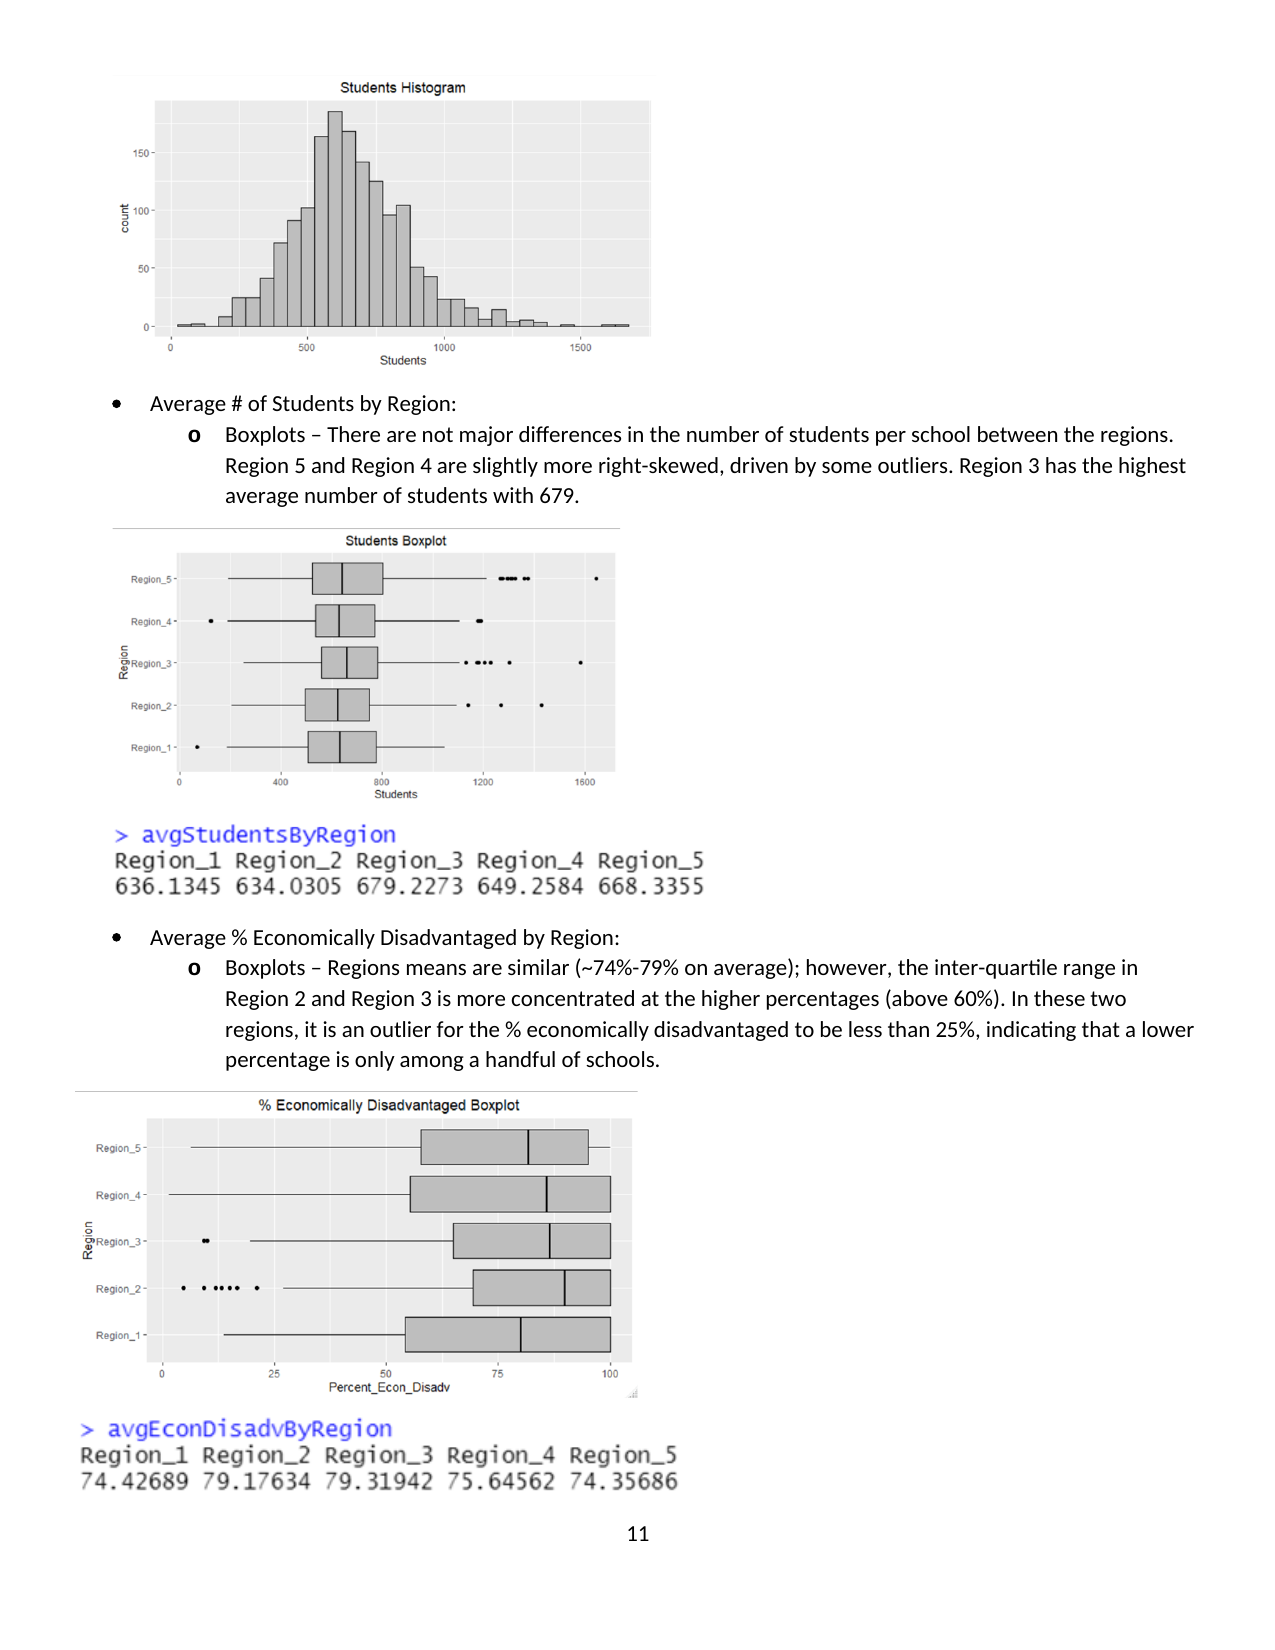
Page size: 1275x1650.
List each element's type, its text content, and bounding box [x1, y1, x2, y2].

list Average # of Students by Region: [112, 389, 1200, 418]
list Boxplots – There are not major differences in the number of students per school between the regions. Region 5 and Region 4 are slightly more right-skewed, driven by some outliers. Region 3 has the highest average number of students with 679. [187, 420, 1200, 509]
picture [112, 822, 724, 905]
picture [112, 75, 657, 371]
list Boxplots – Regions means are similar (~74%-79% on average); however, the inter-quartile range in Region 2 and Region 3 is more concentrated at the higher percentages (above 60%). In these two regions, it is an outlier for the % economically disadvantaged to be less than 25%, indicating that a lower percentage is only among a handful of schools. [187, 953, 1200, 1073]
picture [75, 1091, 638, 1398]
list Average % Economically Disadvantaged by Region: [112, 923, 1200, 951]
picture [112, 528, 621, 804]
picture [75, 1416, 688, 1495]
